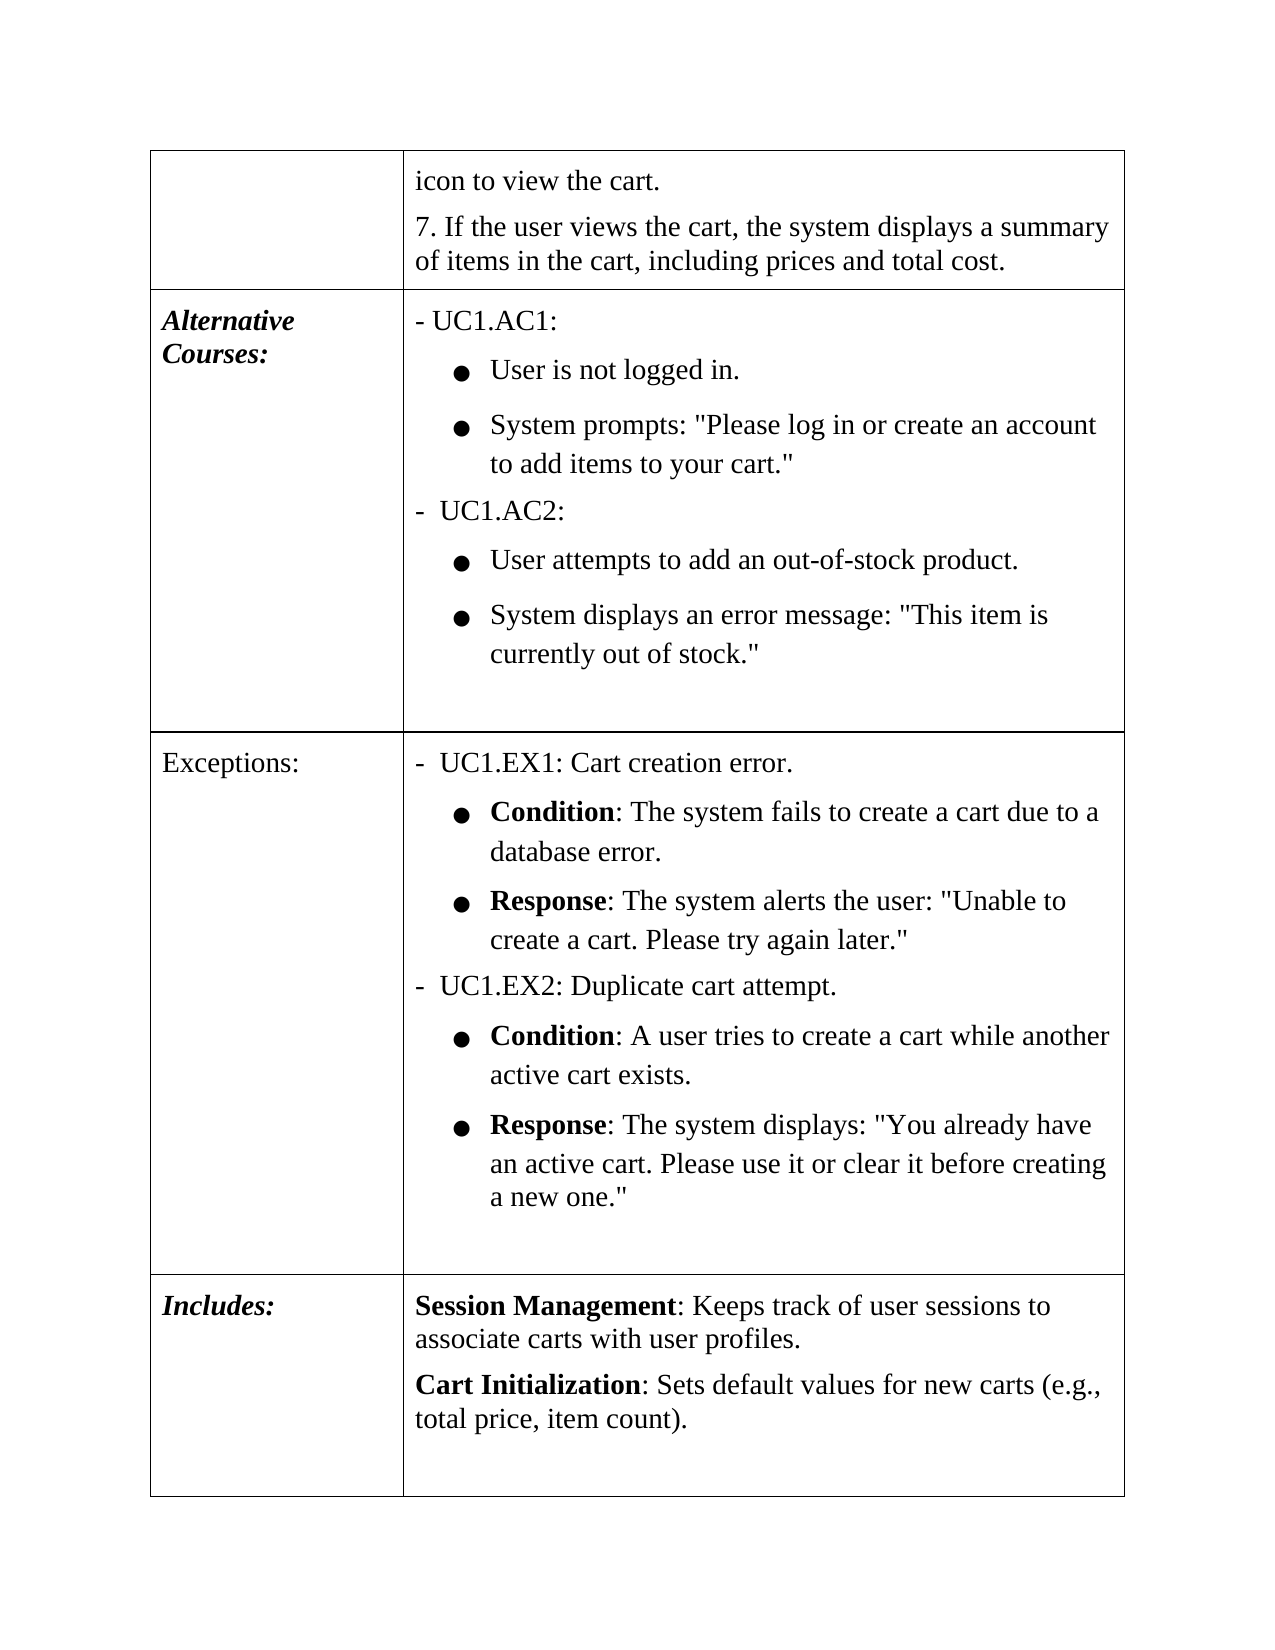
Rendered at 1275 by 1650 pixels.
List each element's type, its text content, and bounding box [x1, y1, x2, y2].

table_cell Includes: [151, 1275, 403, 1496]
table_cell Session Management: Keeps track of user sessions to associate carts with user profiles. Cart Initialization: Sets default values for new carts (e.g., total price, item count). [404, 1275, 1124, 1496]
table_cell - UC1.EX1: Cart creation error. Condition: The system fails to create a cart due to a database error. Response: The system alerts the user: "Unable to create a cart. Please try again later." - UC1.EX2: Duplicate cart attempt. Condition: A user tries to create a cart while another active cart exists. Response: The system displays: "You already have an active cart. Please use it or clear it before creating a new one." [404, 733, 1124, 1274]
table_cell - UC1.AC1: User is not logged in. System prompts: "Please log in or create an account to add items to your cart." - UC1.AC2: User attempts to add an out-of-stock product. System displays an error message: "This item is currently out of stock." [404, 290, 1124, 731]
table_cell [404, 151, 1124, 289]
table_cell Exceptions: [151, 733, 403, 1274]
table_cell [151, 151, 403, 289]
table_cell Alternative Courses: [151, 290, 403, 731]
